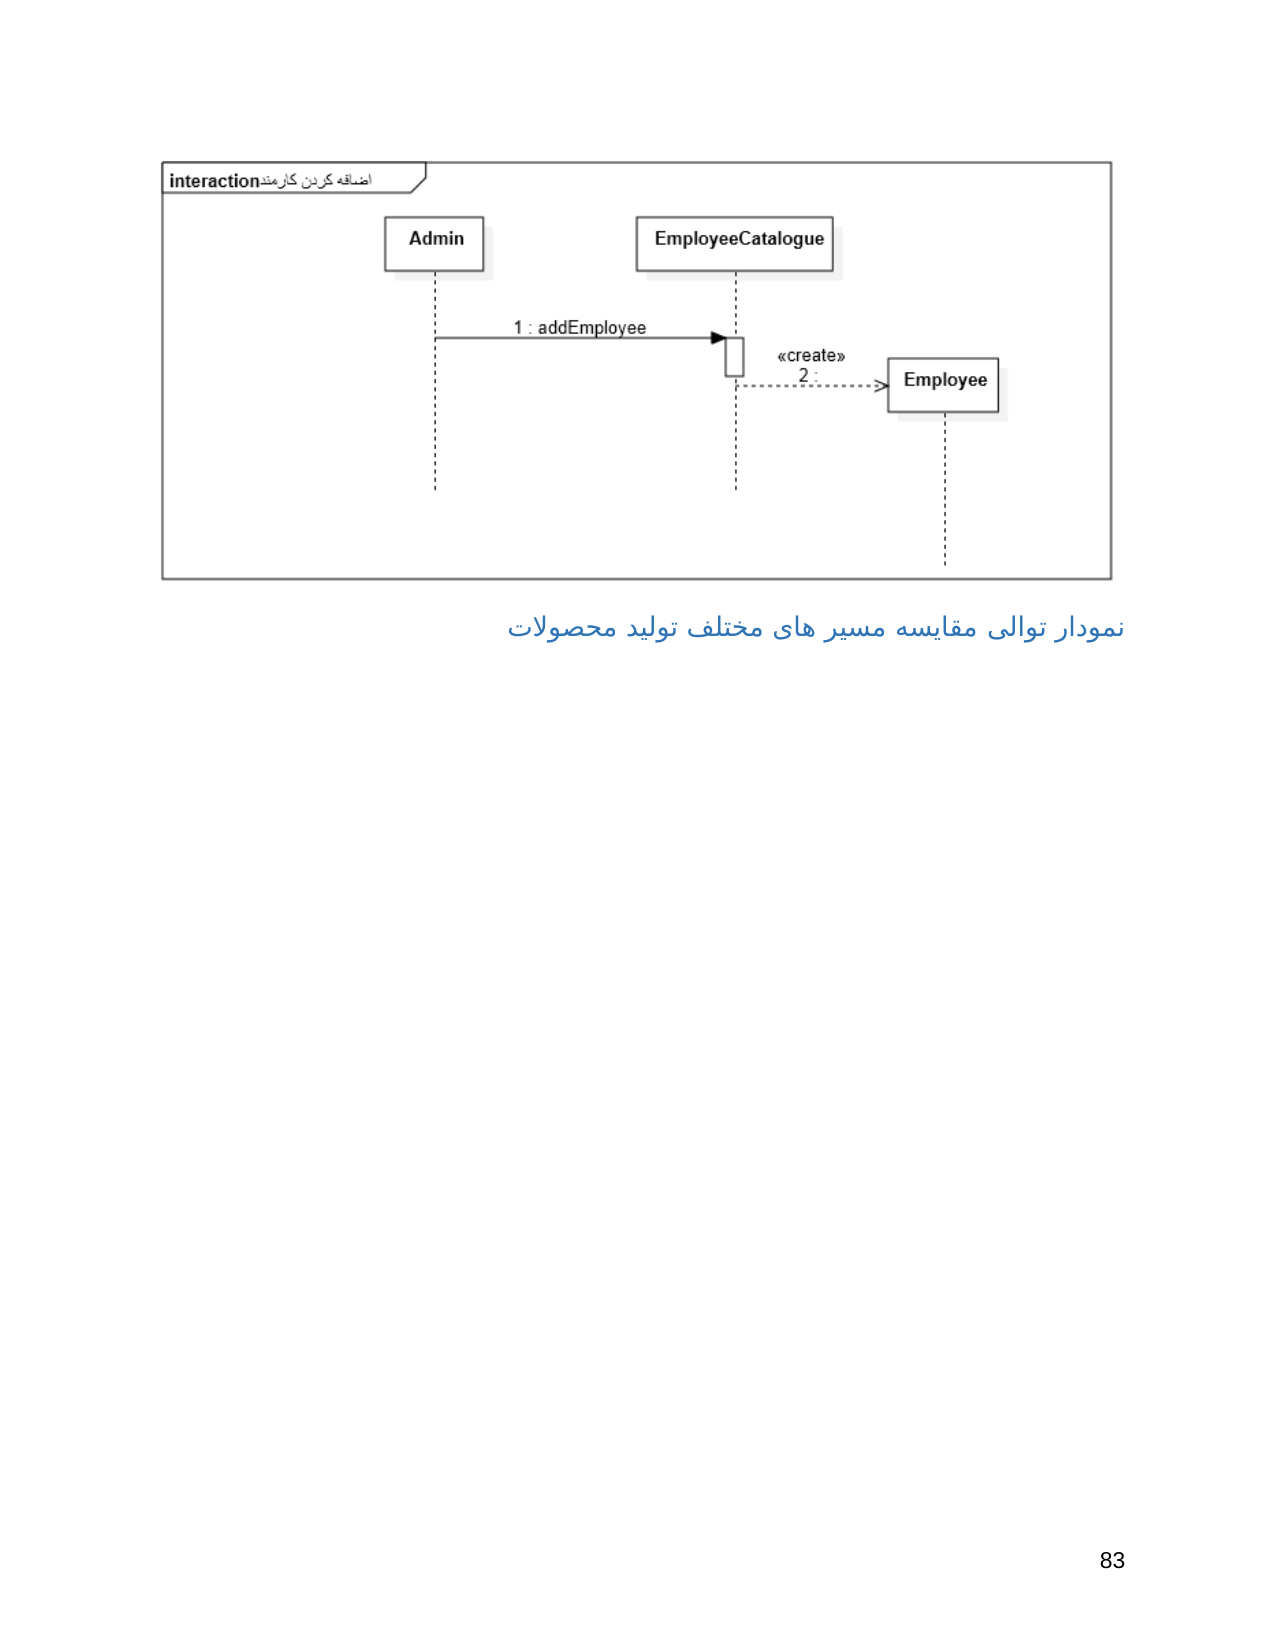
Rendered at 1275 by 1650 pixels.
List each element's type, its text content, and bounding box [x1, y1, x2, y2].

picture [150, 150, 1125, 593]
subtitle نمودار توالی مقایسه مسیر های مختلف تولید محصولات [150, 611, 1125, 643]
